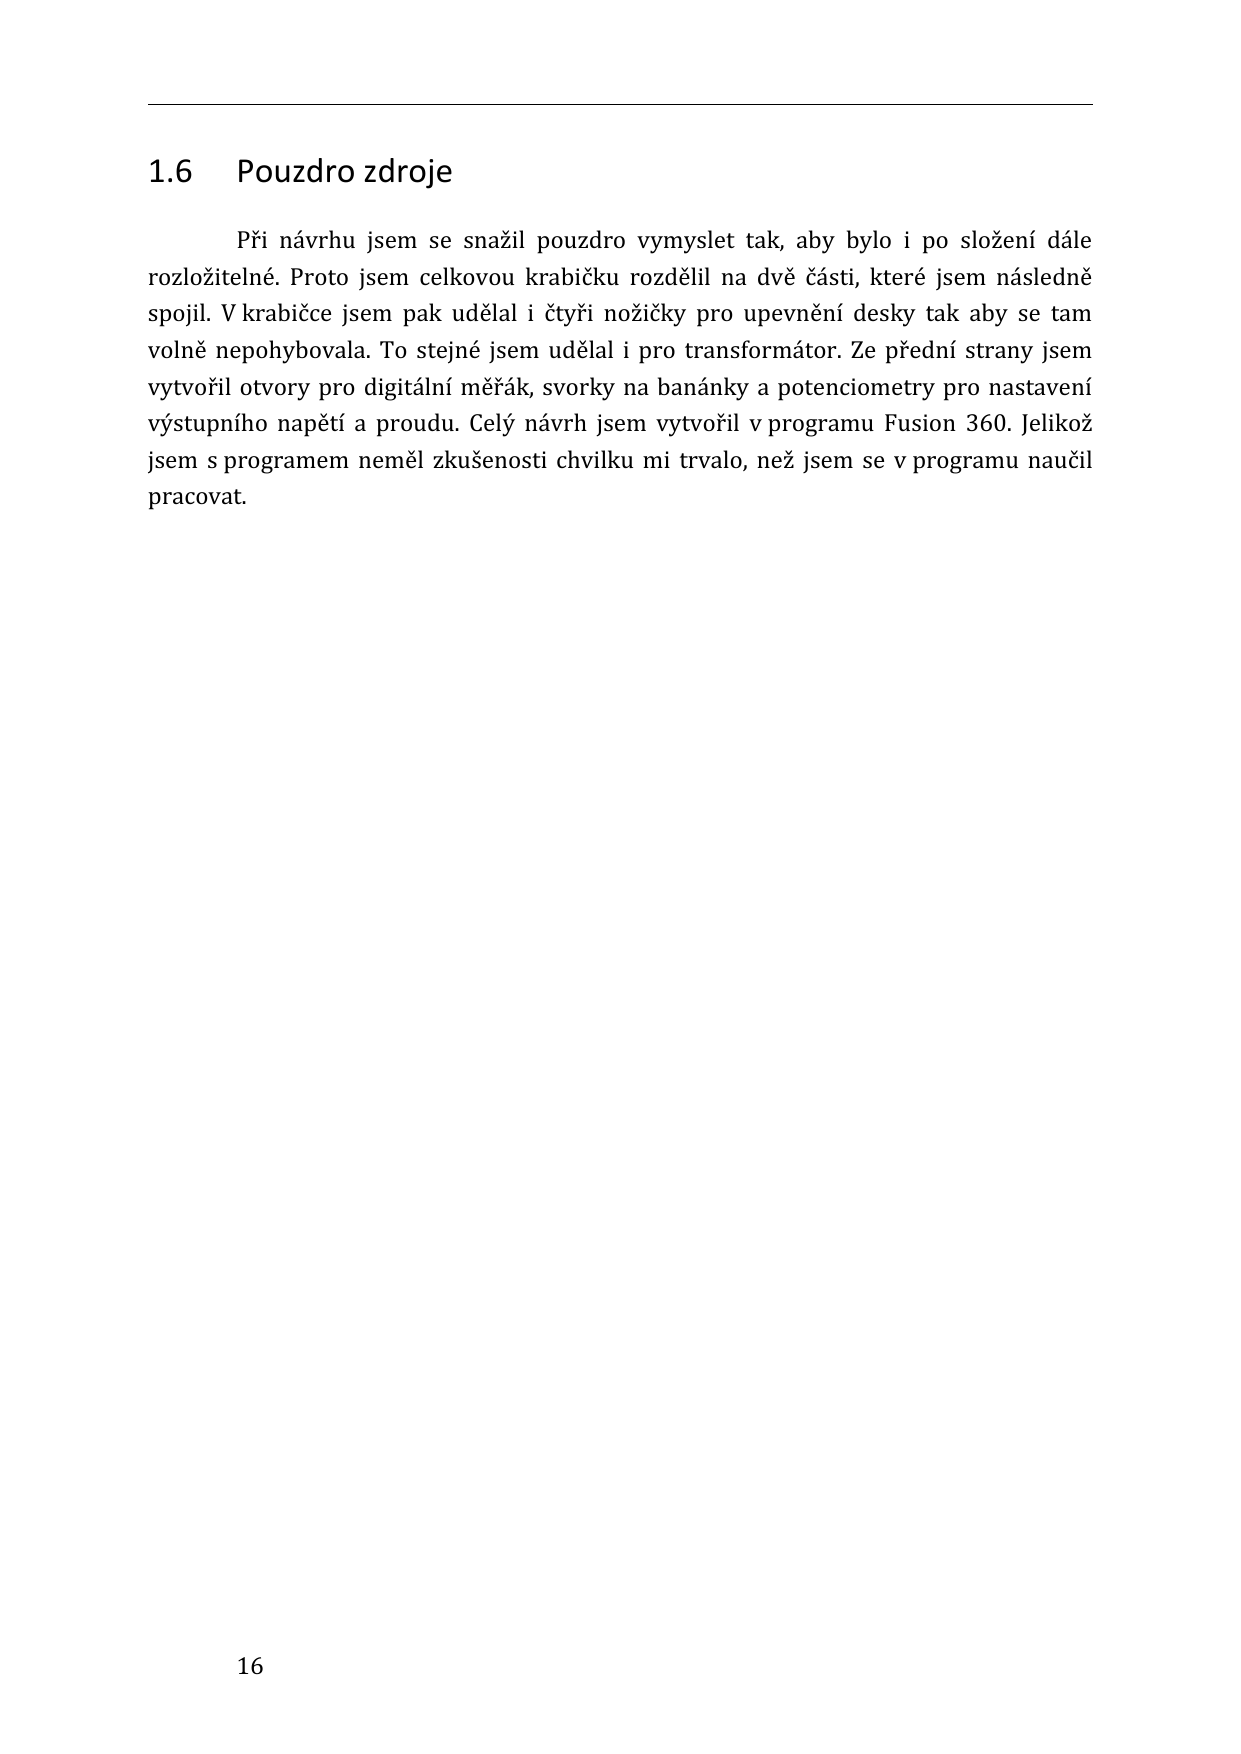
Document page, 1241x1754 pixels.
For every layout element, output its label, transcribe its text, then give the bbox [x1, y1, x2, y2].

subtitle Pouzdro zdroje [148, 148, 1093, 191]
text Při návrhu jsem se snažil pouzdro vymyslet tak, aby bylo i po složení dále rozložitelné. Proto jsem celkovou krabičku rozdělil na dvě části, které jsem následně spojil. V krabičce jsem pak udělal i čtyři nožičky pro upevnění desky tak aby se tam volně nepohybovala. To stejné jsem udělal i pro transformátor. Ze přední strany jsem vytvořil otvory pro digitální měřák, svorky na banánky a potenciometry pro nastavení výstupního napětí a proudu. Celý návrh jsem vytvořil v programu Fusion 360. Jelikož jsem s programem neměl zkušenosti chvilku mi trvalo, než jsem se v programu naučil pracovat. [148, 225, 1093, 510]
